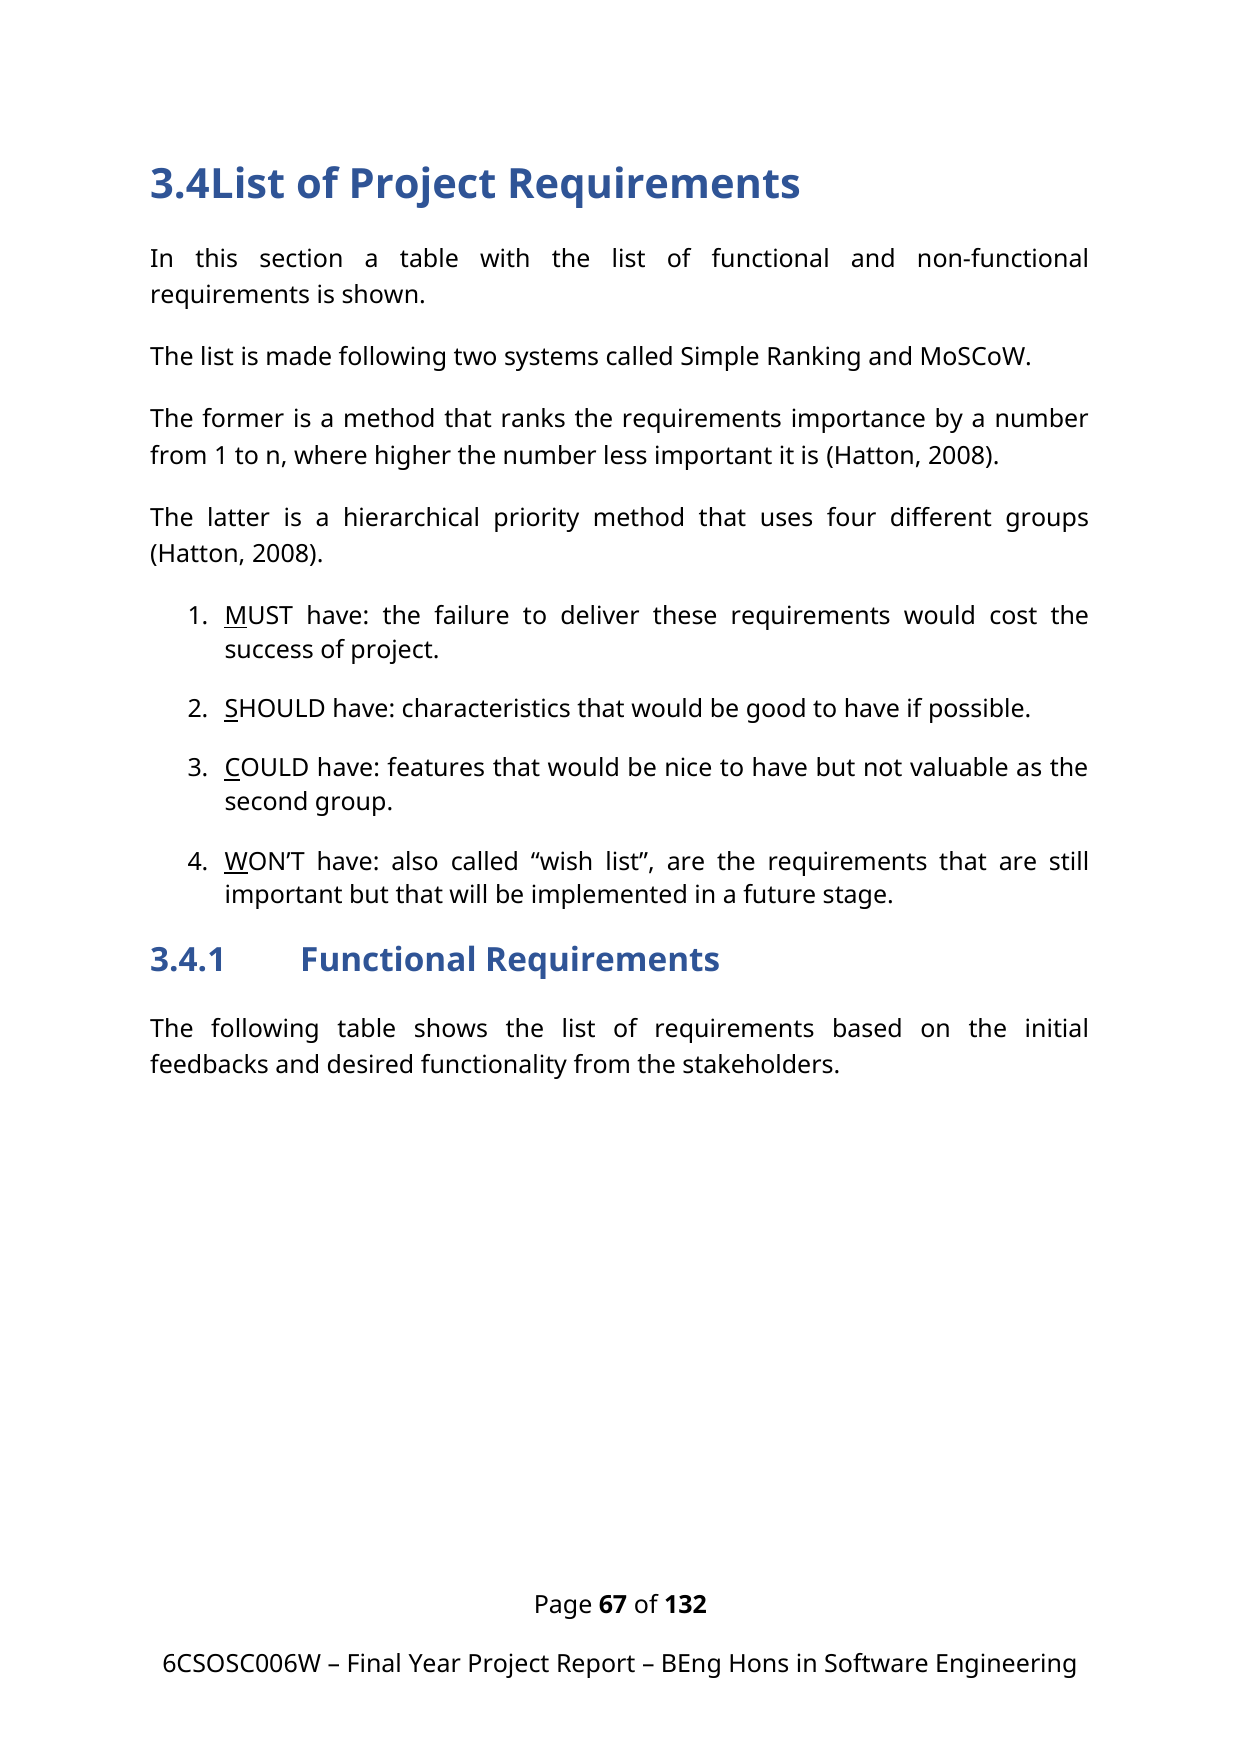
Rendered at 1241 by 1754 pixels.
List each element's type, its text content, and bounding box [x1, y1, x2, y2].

list MUST have: the failure to deliver these requirements would cost the success of project. [187, 598, 1090, 666]
text The former is a method that ranks the requirements importance by a number from 1 to n, where higher the number less important it is . [150, 401, 1090, 472]
list COULD have: features that would be nice to have but not valuable as the second group. [187, 750, 1090, 818]
text In this section a table with the list of functional and non-functional requirements is shown. [150, 240, 1090, 311]
list WON’T have: also called “wish list”, are the requirements that are still important but that will be implemented in a future stage. [187, 843, 1090, 911]
subtitle List of Project Requirements [150, 154, 1090, 211]
list SHOULD have: characteristics that would be good to have if possible. [187, 691, 1090, 725]
subtitle Functional Requirements [150, 936, 1090, 982]
text The list is made following two systems called Simple Ranking and MoSCoW. [150, 339, 1090, 373]
text The following table shows the list of requirements based on the initial feedbacks and desired functionality from the stakeholders. [150, 1010, 1090, 1081]
text The latter is a hierarchical priority method that uses four different groups . [150, 499, 1090, 570]
